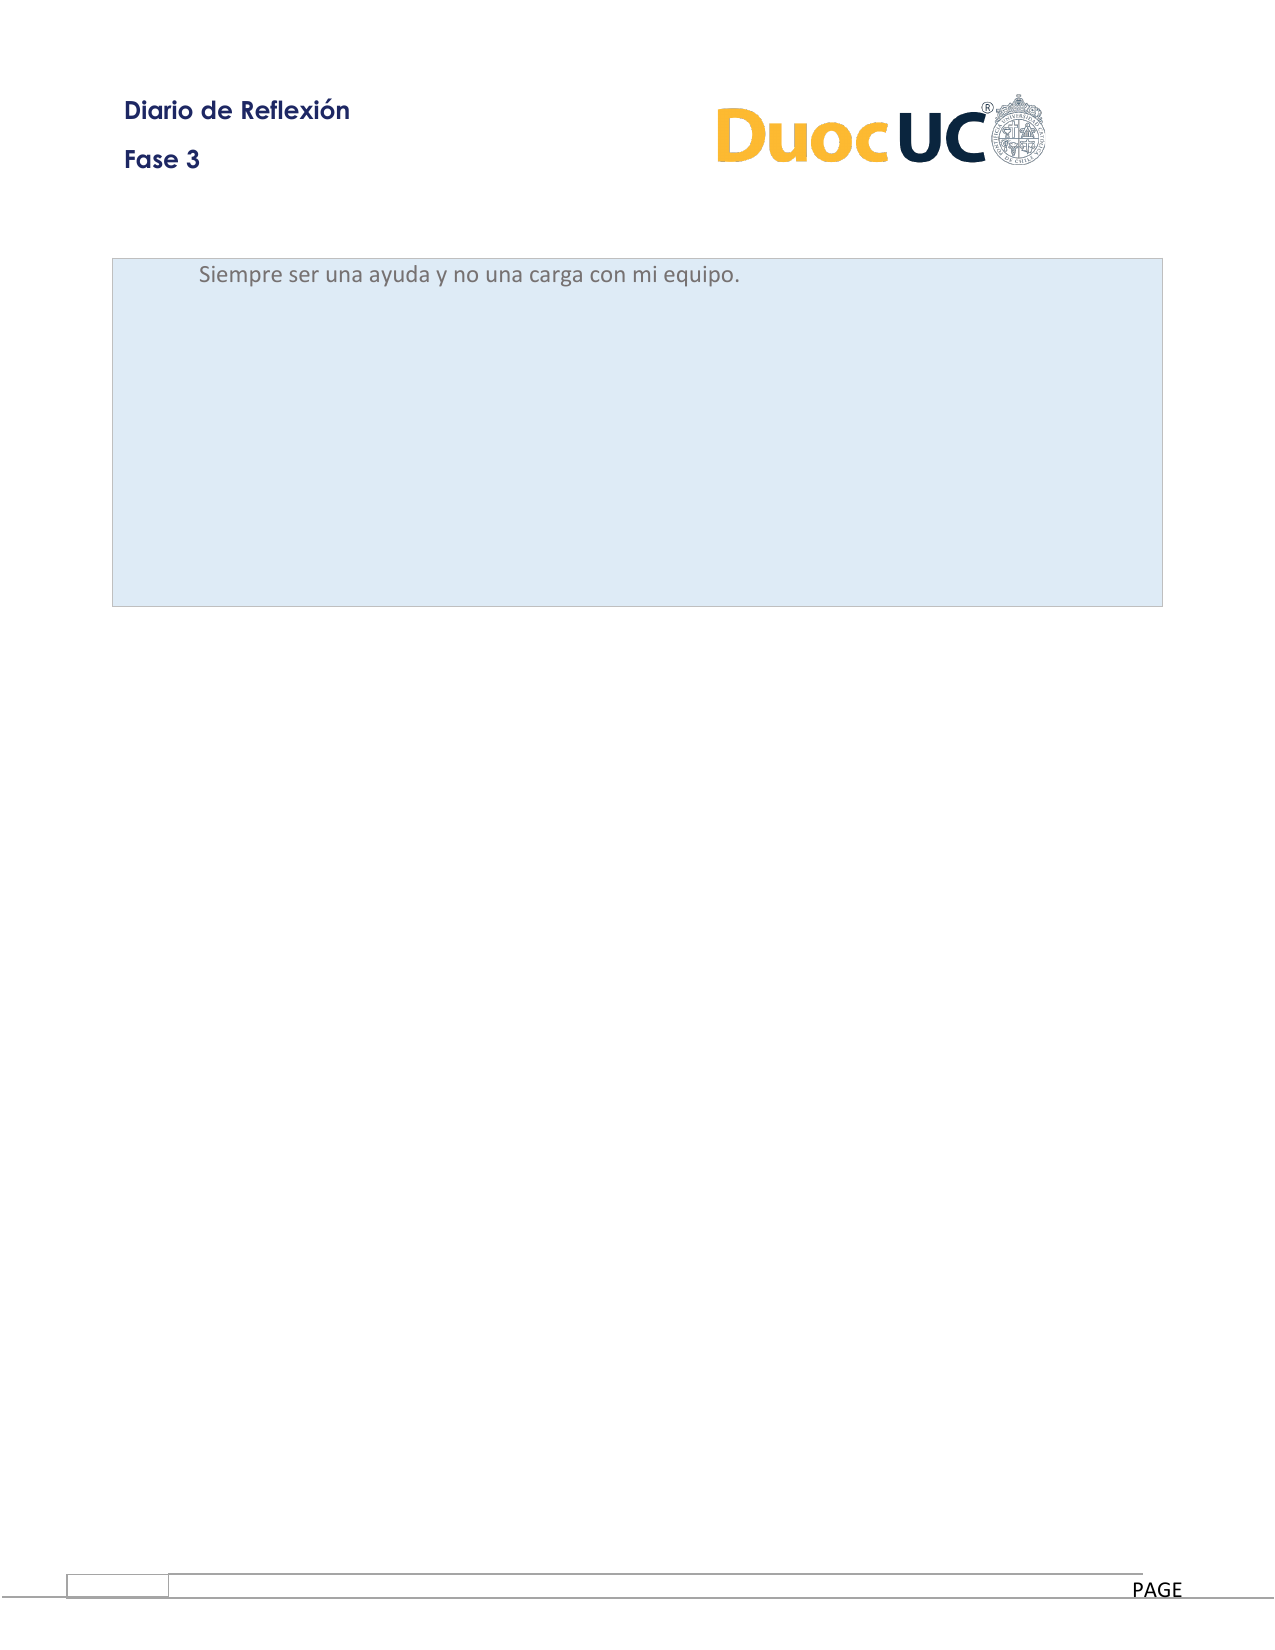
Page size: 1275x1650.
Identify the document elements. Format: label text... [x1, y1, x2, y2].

picture [717, 94, 1046, 165]
